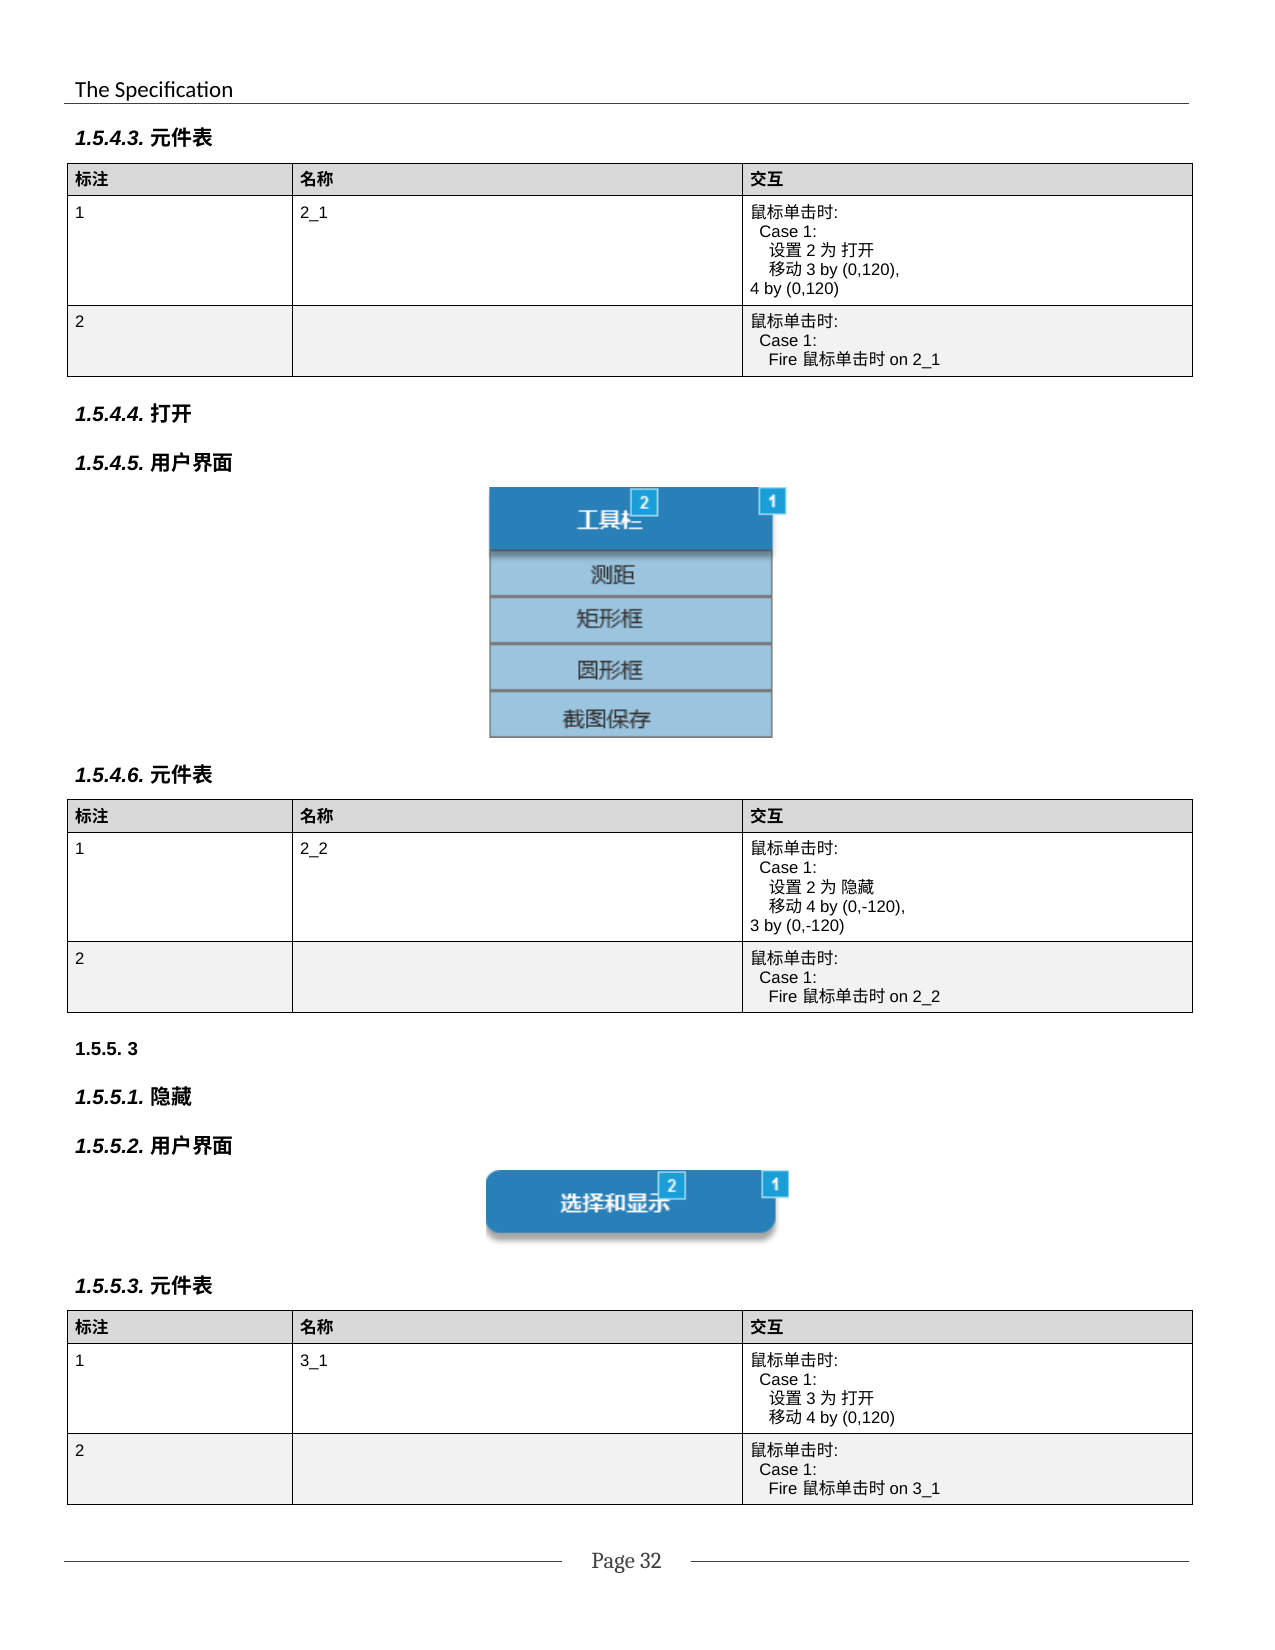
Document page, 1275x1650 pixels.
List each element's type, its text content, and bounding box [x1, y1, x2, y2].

table_header 标注 [68, 164, 292, 195]
subtitle 隐藏 [75, 1085, 1200, 1109]
table_cell 1 [68, 1344, 292, 1433]
table_cell 鼠标单击时: Case 1: 设置 2 为 打开 移动 3 by (0,120), 4 by (0,120) [743, 196, 1192, 304]
table_header 交互 [743, 164, 1192, 195]
table_header 名称 [293, 1311, 742, 1343]
table_cell [293, 306, 742, 376]
subtitle 用户界面 [75, 1134, 1200, 1158]
table_cell 鼠标单击时: Case 1: Fire 鼠标单击时 on 2_2 [743, 942, 1192, 1012]
table_cell 2_1 [293, 196, 742, 304]
table_cell 1 [68, 833, 292, 941]
subtitle 打开 [75, 402, 1200, 426]
table_cell 鼠标单击时: Case 1: 设置 3 为 打开 移动 4 by (0,120) [743, 1344, 1192, 1433]
table_cell [293, 1434, 742, 1504]
table_cell 2 [68, 1434, 292, 1504]
subtitle 元件表 [75, 126, 1200, 150]
table_cell 2_2 [293, 833, 742, 941]
table_cell 1 [68, 196, 292, 304]
table_cell 3_1 [293, 1344, 742, 1433]
table_cell 2 [68, 942, 292, 1012]
subtitle 元件表 [75, 1274, 1200, 1298]
subtitle 3 [75, 1038, 1200, 1060]
table_cell 2 [68, 306, 292, 376]
table_cell [293, 942, 742, 1012]
table_cell 鼠标单击时: Case 1: Fire 鼠标单击时 on 2_1 [743, 306, 1192, 376]
table_header 名称 [293, 800, 742, 832]
table_cell 鼠标单击时: Case 1: 设置 2 为 隐藏 移动 4 by (0,-120), 3 by (0,-120) [743, 833, 1192, 941]
subtitle 元件表 [75, 762, 1200, 787]
subtitle 用户界面 [75, 451, 1200, 475]
table_header 交互 [743, 1311, 1192, 1343]
table_header 名称 [293, 164, 742, 195]
table_header 交互 [743, 800, 1192, 832]
table_header 标注 [68, 800, 292, 832]
table_header 标注 [68, 1311, 292, 1343]
table_cell 鼠标单击时: Case 1: Fire 鼠标单击时 on 3_1 [743, 1434, 1192, 1504]
